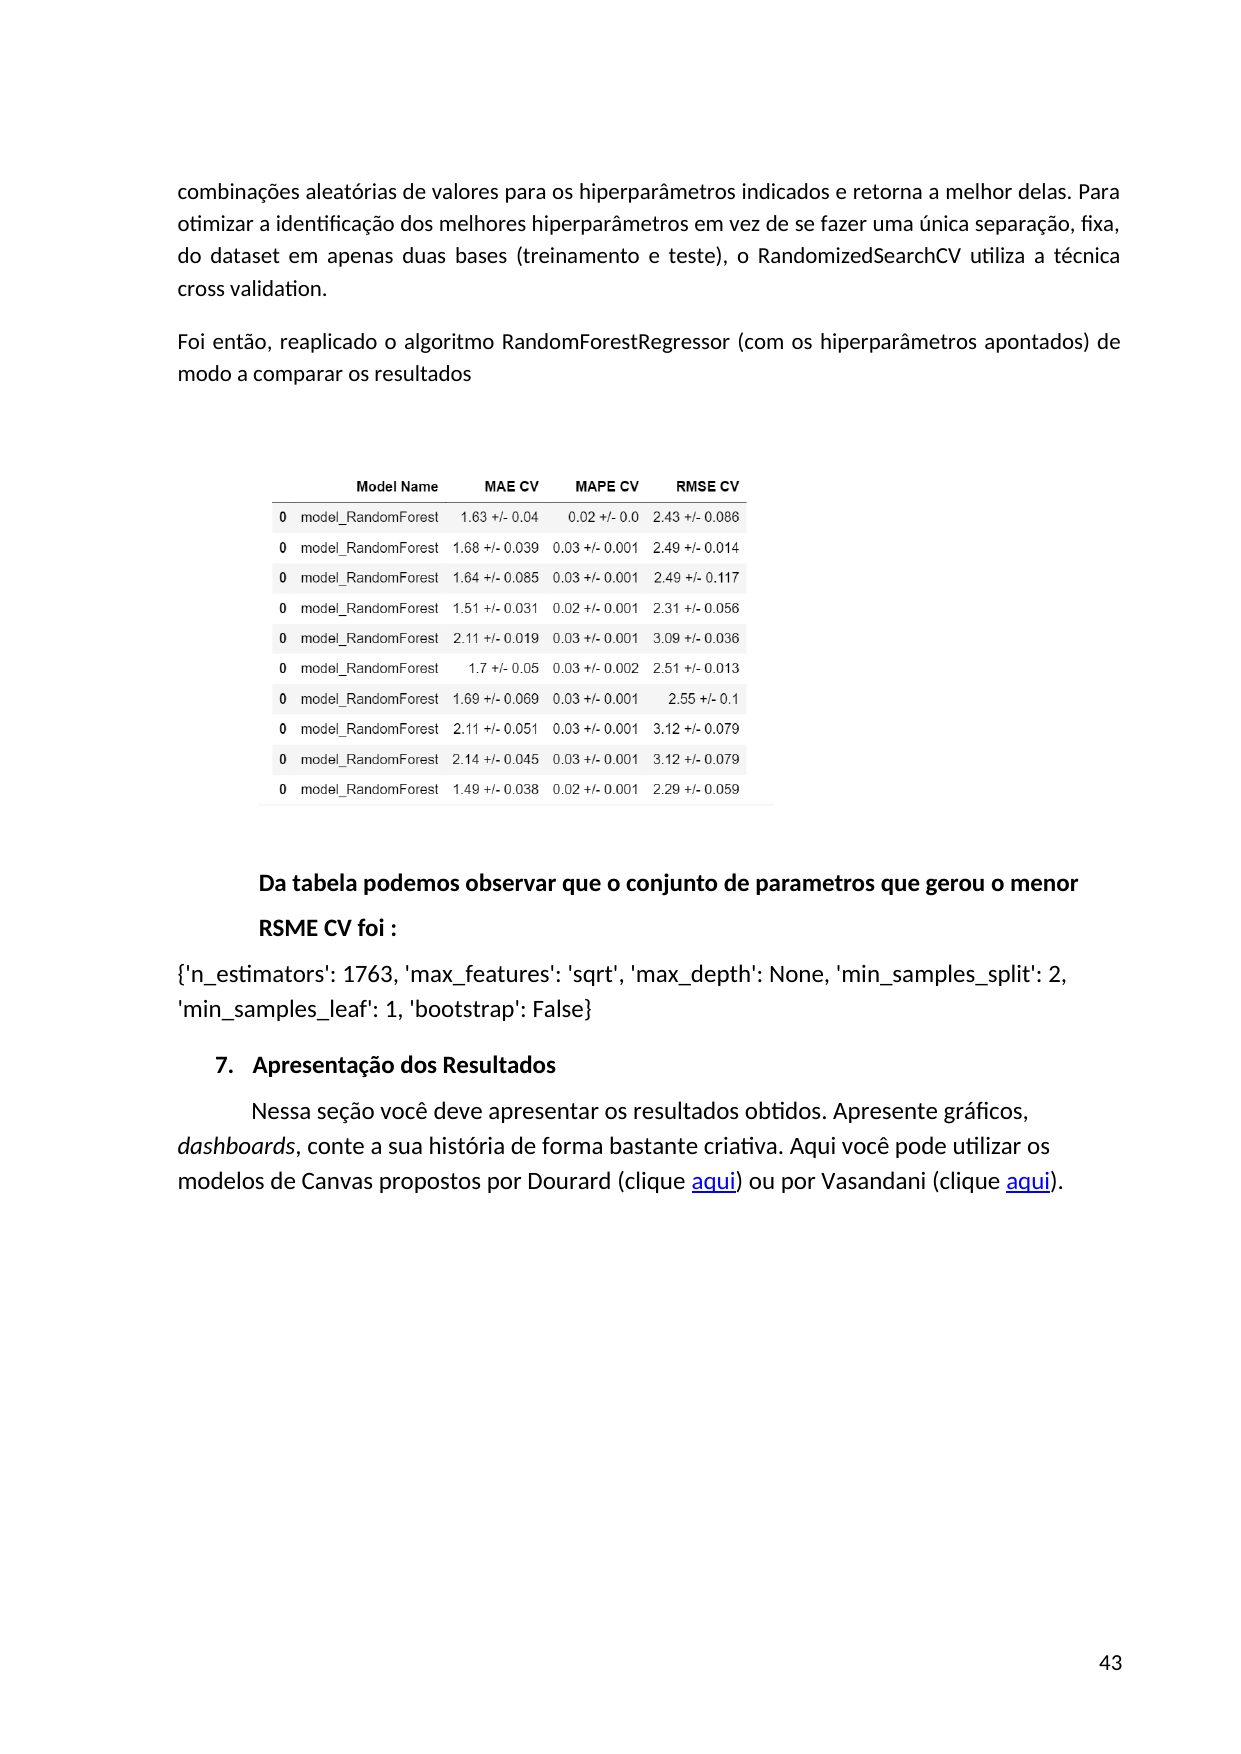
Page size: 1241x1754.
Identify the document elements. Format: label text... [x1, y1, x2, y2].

text Foi então, reaplicado o algoritmo RandomForestRegressor (com os hiperparâmetros apontados) de modo a comparar os resultados [177, 327, 1122, 387]
text Da tabela podemos observar que o conjunto de parametros que gerou o menor RSME CV foi : [258, 867, 1122, 943]
text {'n_estimators': 1763, 'max_features': 'sqrt', 'max_depth': None, 'min_samples_split': 2, 'min_samples_leaf': 1, 'bootstrap': False} [177, 958, 1122, 1024]
text Nessa seção você deve apresentar os resultados obtidos. Apresente gráficos, dashboards, conte a sua história de forma bastante criativa. Aqui você pode utilizar os modelos de Canvas propostos por Dourard (clique aqui) ou por Vasandani (clique aqui). [177, 1095, 1122, 1195]
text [177, 177, 1122, 302]
list Apresentação dos Resultados [215, 1049, 1122, 1080]
picture [258, 465, 775, 806]
